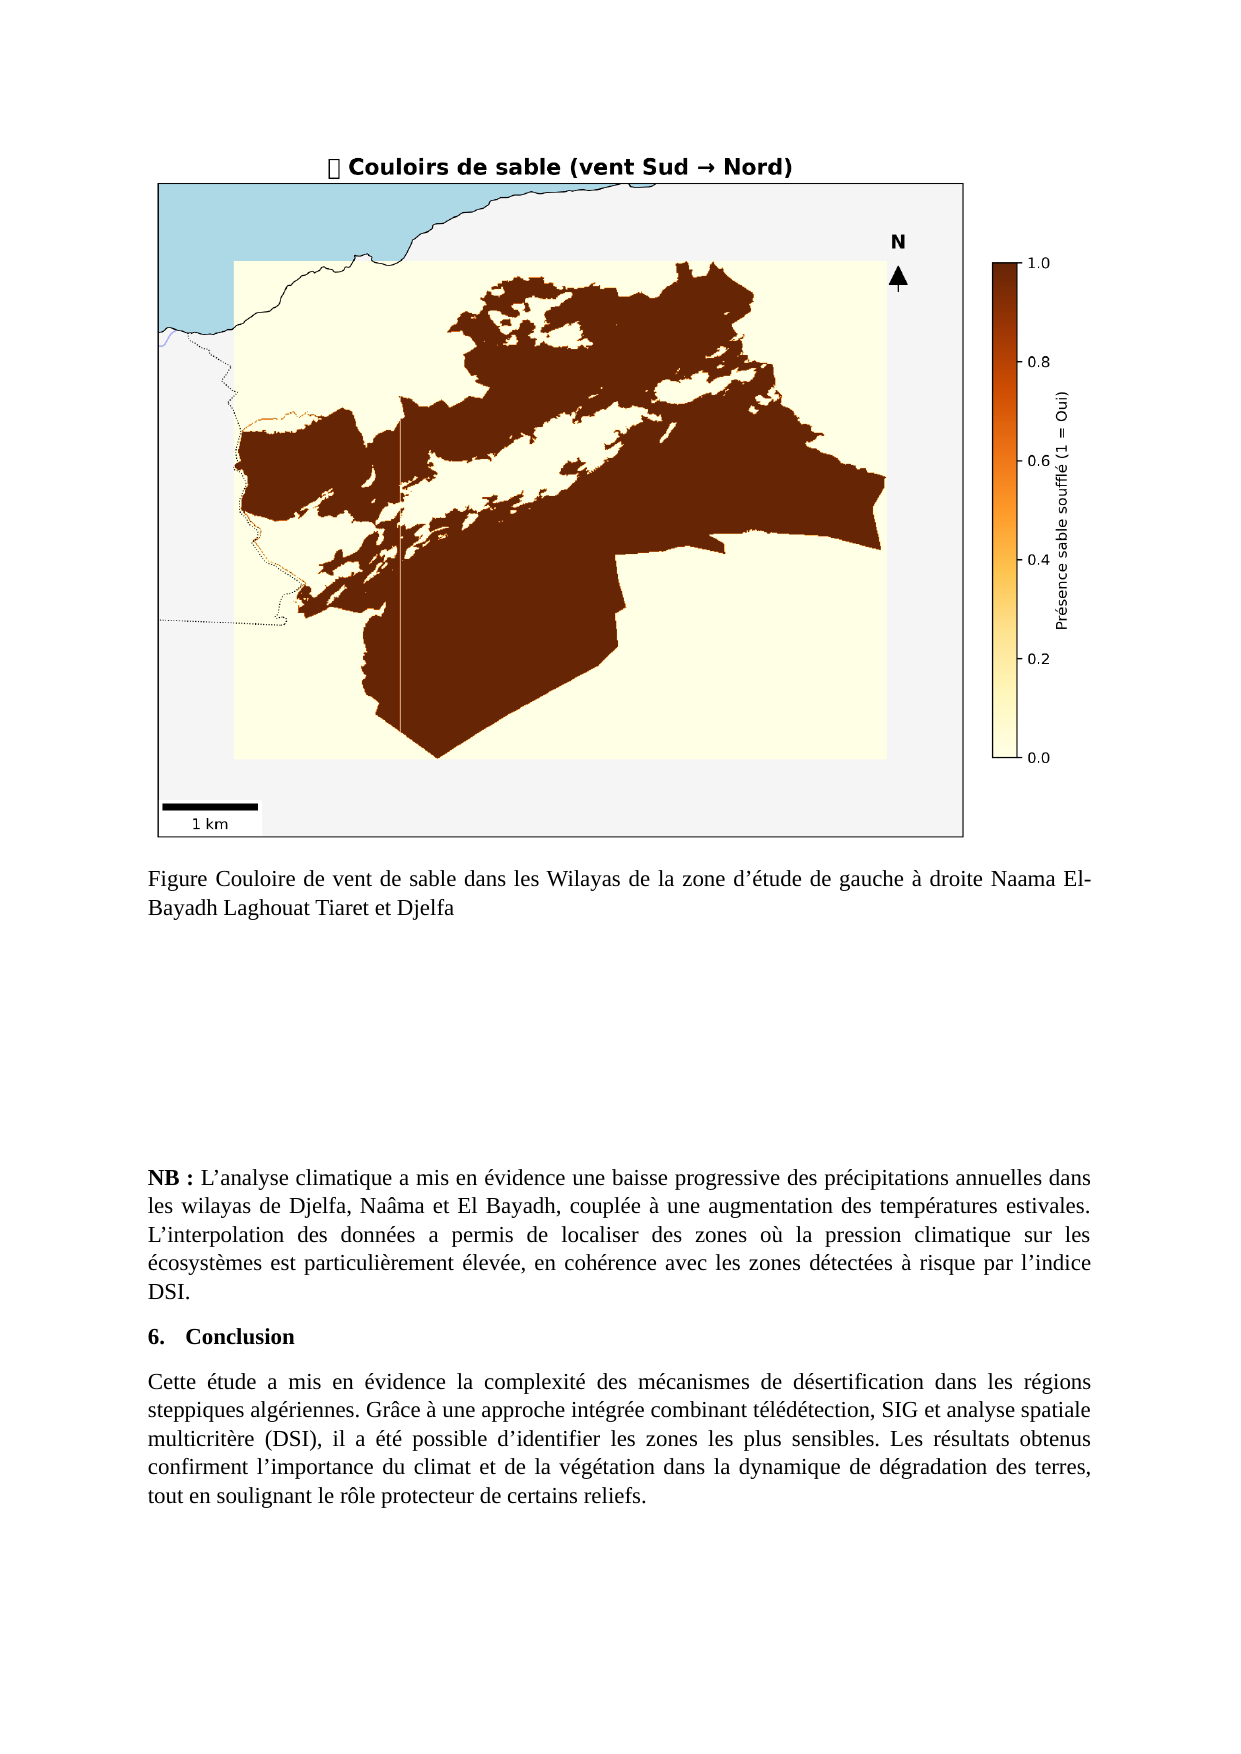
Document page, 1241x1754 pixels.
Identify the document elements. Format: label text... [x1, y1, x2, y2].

text Figure Couloire de vent de sable dans les Wilayas de la zone d’étude de gauche à droite Naama El-Bayadh Laghouat Tiaret et Djelfa [148, 865, 1093, 920]
list Conclusion [148, 1323, 1093, 1349]
picture [147, 147, 1080, 847]
text Cette étude a mis en évidence la complexité des mécanismes de désertification dans les régions steppiques algériennes. Grâce à une approche intégrée combinant télédétection, SIG et analyse spatiale multicritère (DSI), il a été possible d’identifier les zones les plus sensibles. Les résultats obtenus confirment l’importance du climat et de la végétation dans la dynamique de dégradation des terres, tout en soulignant le rôle protecteur de certains reliefs. [148, 1368, 1093, 1508]
text NB : L’analyse climatique a mis en évidence une baisse progressive des précipitations annuelles dans les wilayas de Djelfa, Naâma et El Bayadh, couplée à une augmentation des températures estivales. L’interpolation des données a permis de localiser des zones où la pression climatique sur les écosystèmes est particulièrement élevée, en cohérence avec les zones détectées à risque par l’indice DSI. [148, 1164, 1093, 1304]
